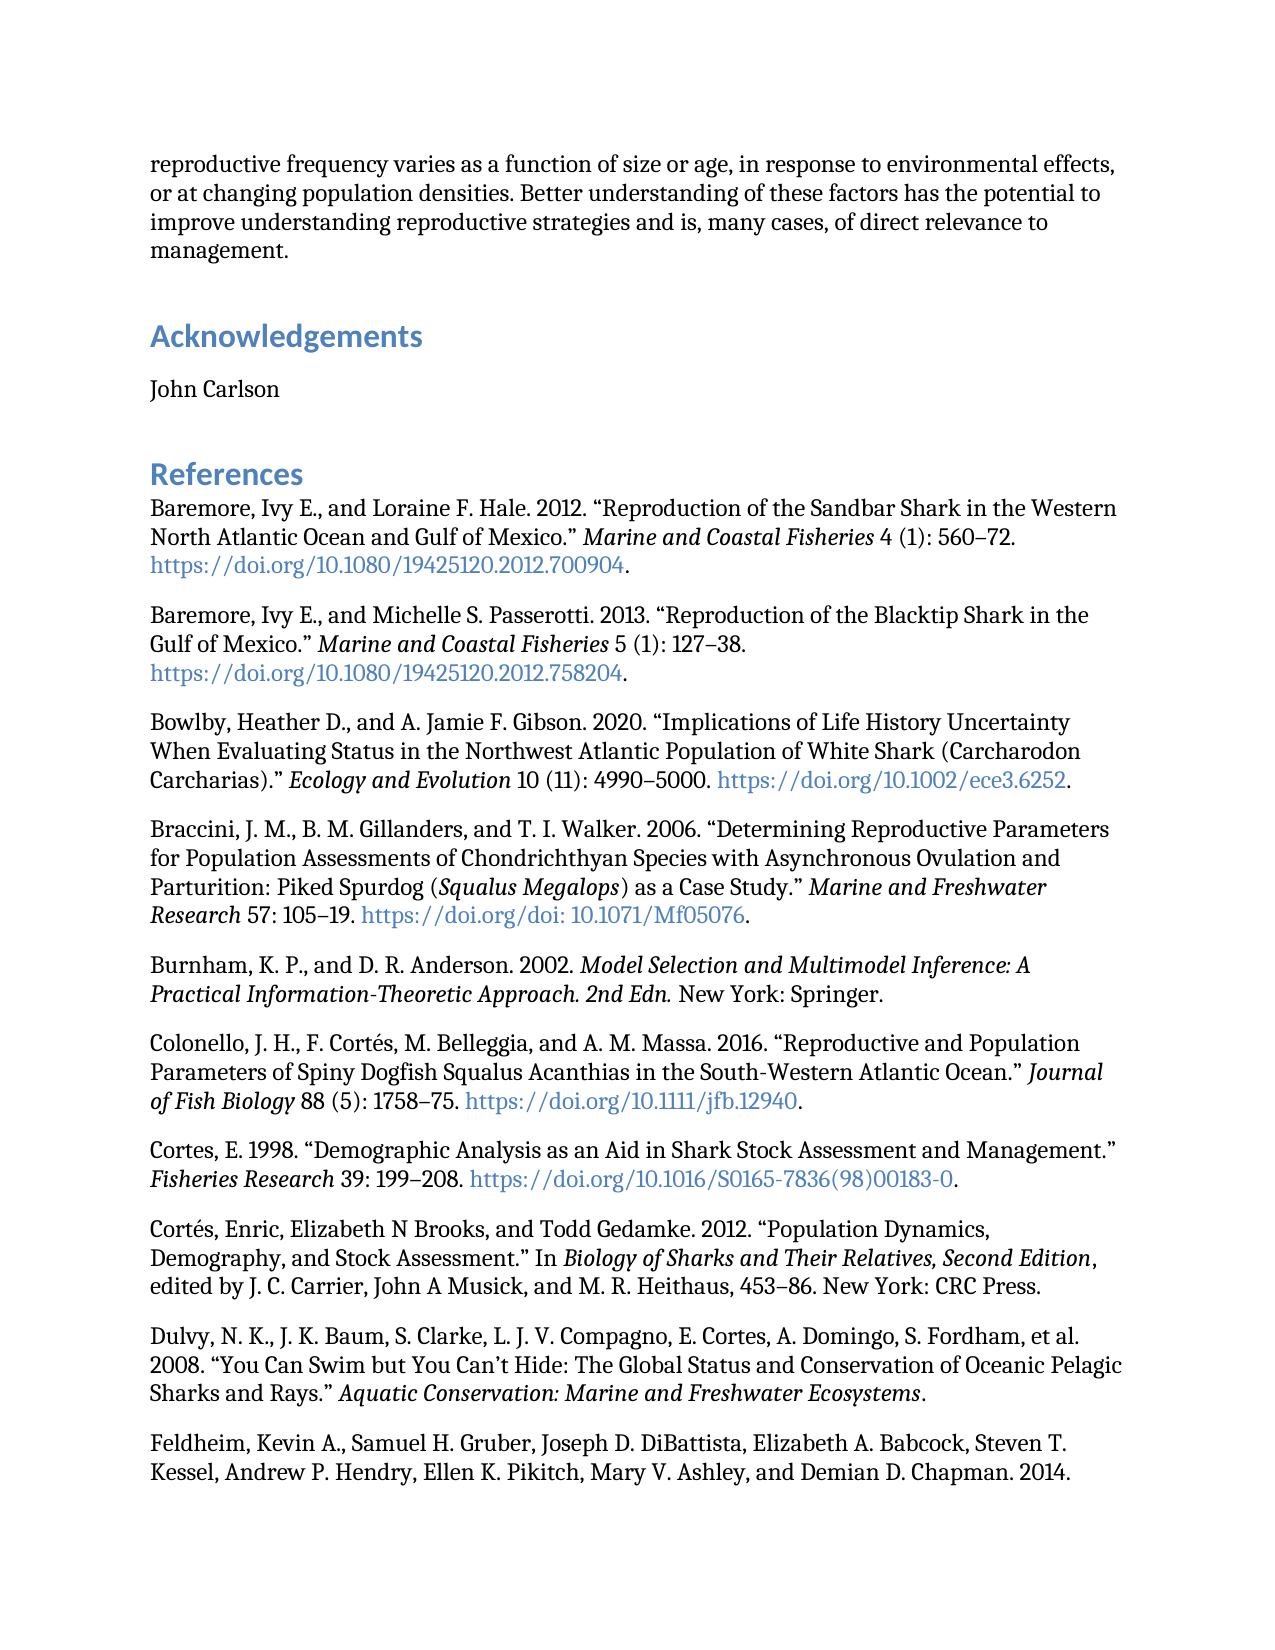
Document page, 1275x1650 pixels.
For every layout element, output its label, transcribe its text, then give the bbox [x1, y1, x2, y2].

text Braccini, J. M., B. M. Gillanders, and T. I. Walker. 2006. “Determining Reproductive Parameters for Population Assessments of Chondrichthyan Species with Asynchronous Ovulation and Parturition: Piked Spurdog (Squalus Megalops) as a Case Study.” Marine and Freshwater Research 57: 105–19. https://doi.org/doi: 10.1071/Mf05076. [150, 815, 1125, 930]
text Dulvy, N. K., J. K. Baum, S. Clarke, L. J. V. Compagno, E. Cortes, A. Domingo, S. Fordham, et al. 2008. “You Can Swim but You Can’t Hide: The Global Status and Conservation of Oceanic Pelagic Sharks and Rays.” Aquatic Conservation: Marine and Freshwater Ecosystems. [150, 1322, 1125, 1408]
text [150, 150, 1125, 265]
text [150, 1429, 1125, 1486]
text Colonello, J. H., F. Cortés, M. Belleggia, and A. M. Massa. 2016. “Reproductive and Population Parameters of Spiny Dogfish Squalus Acanthias in the South-Western Atlantic Ocean.” Journal of Fish Biology 88 (5): 1758–75. https://doi.org/10.1111/jfb.12940. [150, 1029, 1125, 1116]
text Baremore, Ivy E., and Loraine F. Hale. 2012. “Reproduction of the Sandbar Shark in the Western North Atlantic Ocean and Gulf of Mexico.” Marine and Coastal Fisheries 4 (1): 560–72. https://doi.org/10.1080/19425120.2012.700904. [150, 494, 1125, 580]
text Baremore, Ivy E., and Michelle S. Passerotti. 2013. “Reproduction of the Blacktip Shark in the Gulf of Mexico.” Marine and Coastal Fisheries 5 (1): 127–38. https://doi.org/10.1080/19425120.2012.758204. [150, 601, 1125, 687]
subtitle Acknowledgements [150, 315, 1125, 356]
text Cortes, E. 1998. “Demographic Analysis as an Aid in Shark Stock Assessment and Management.” Fisheries Research 39: 199–208. https://doi.org/10.1016/S0165-7836(98)00183-0. [150, 1136, 1125, 1194]
text John Carlson [150, 374, 1125, 403]
text Bowlby, Heather D., and A. Jamie F. Gibson. 2020. “Implications of Life History Uncertainty When Evaluating Status in the Northwest Atlantic Population of White Shark (Carcharodon Carcharias).” Ecology and Evolution 10 (11): 4990–5000. https://doi.org/10.1002/ece3.6252. [150, 708, 1125, 794]
text Cortés, Enric, Elizabeth N Brooks, and Todd Gedamke. 2012. “Population Dynamics, Demography, and Stock Assessment.” In Biology of Sharks and Their Relatives, Second Edition, edited by J. C. Carrier, John A Musick, and M. R. Heithaus, 453–86. New York: CRC Press. [150, 1215, 1125, 1301]
subtitle References [150, 453, 1125, 494]
text Burnham, K. P., and D. R. Anderson. 2002. Model Selection and Multimodel Inference: A Practical Information-Theoretic Approach. 2nd Edn. New York: Springer. [150, 951, 1125, 1008]
